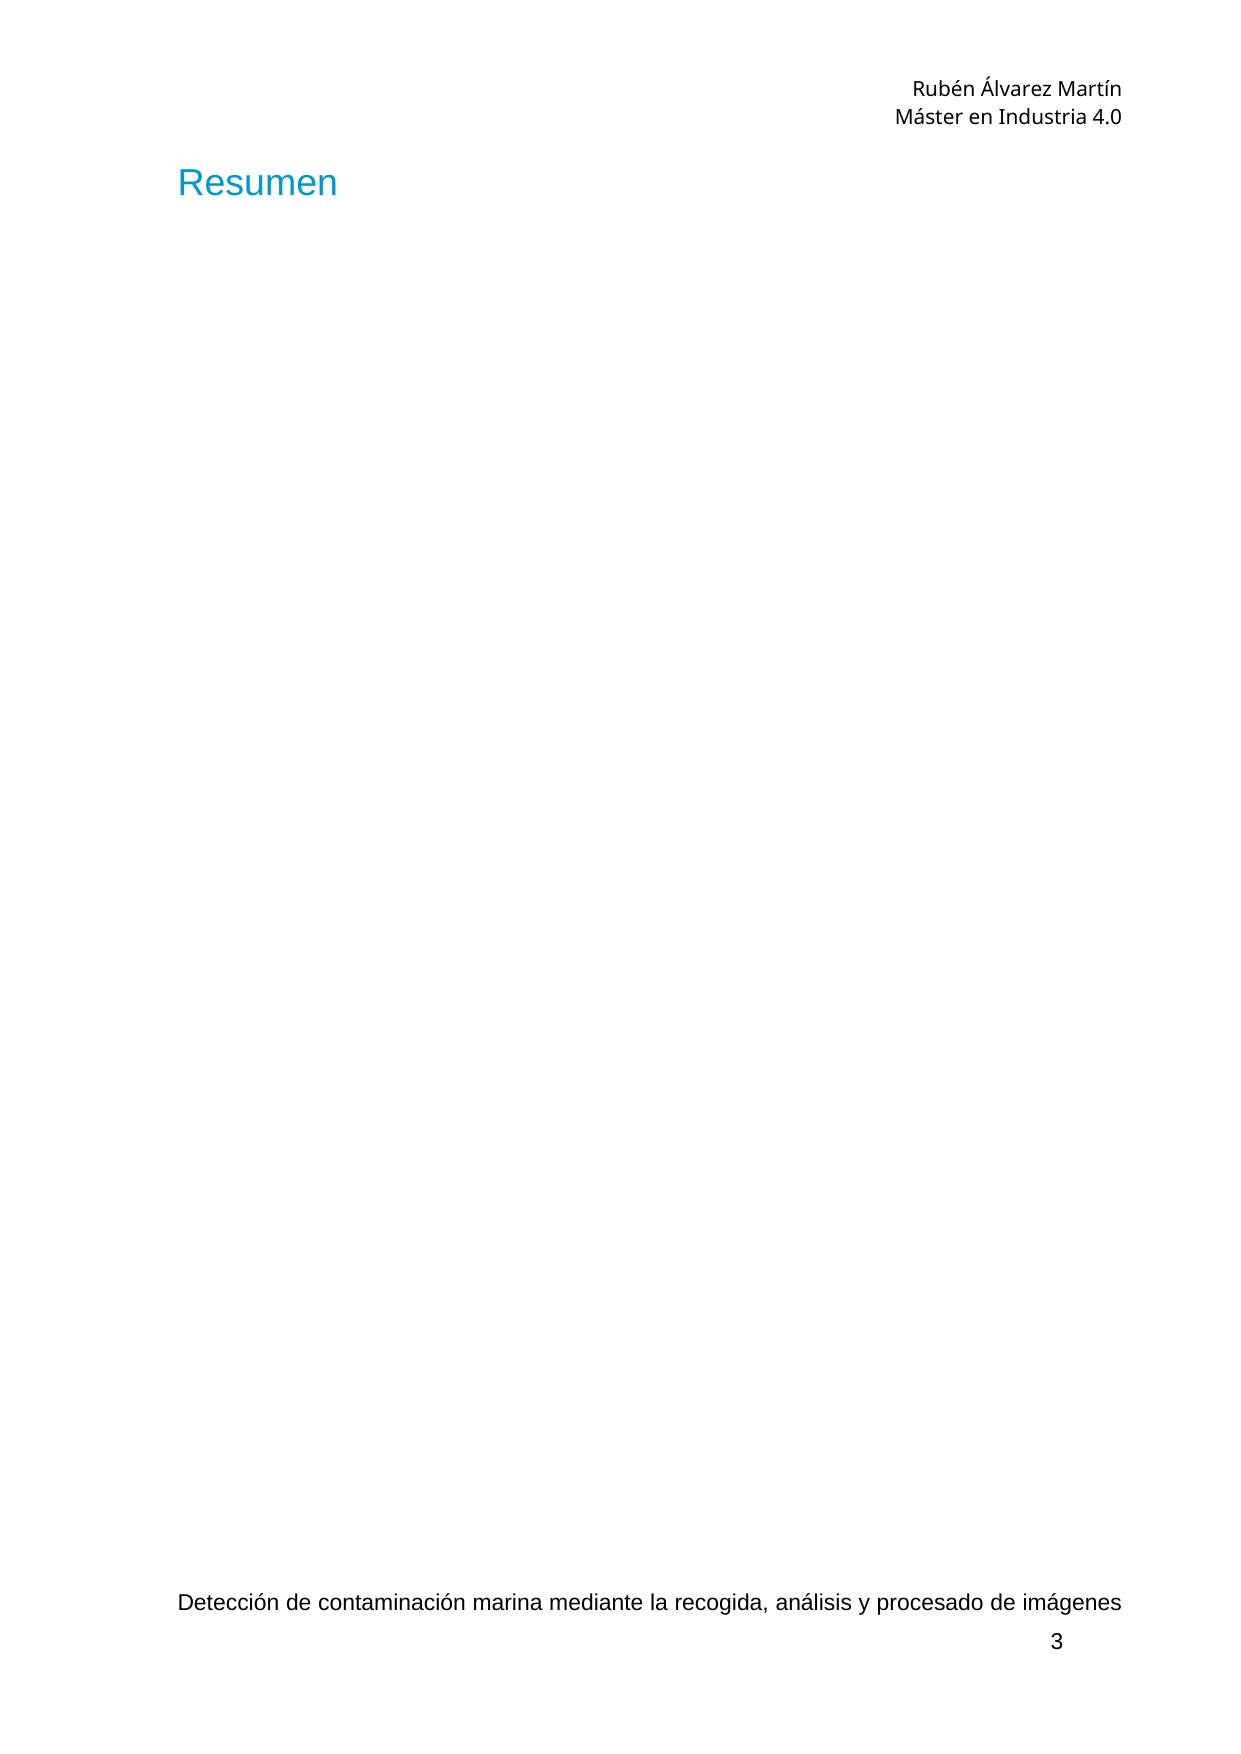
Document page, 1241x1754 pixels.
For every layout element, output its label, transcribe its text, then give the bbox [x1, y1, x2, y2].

text Resumen [177, 160, 1122, 203]
